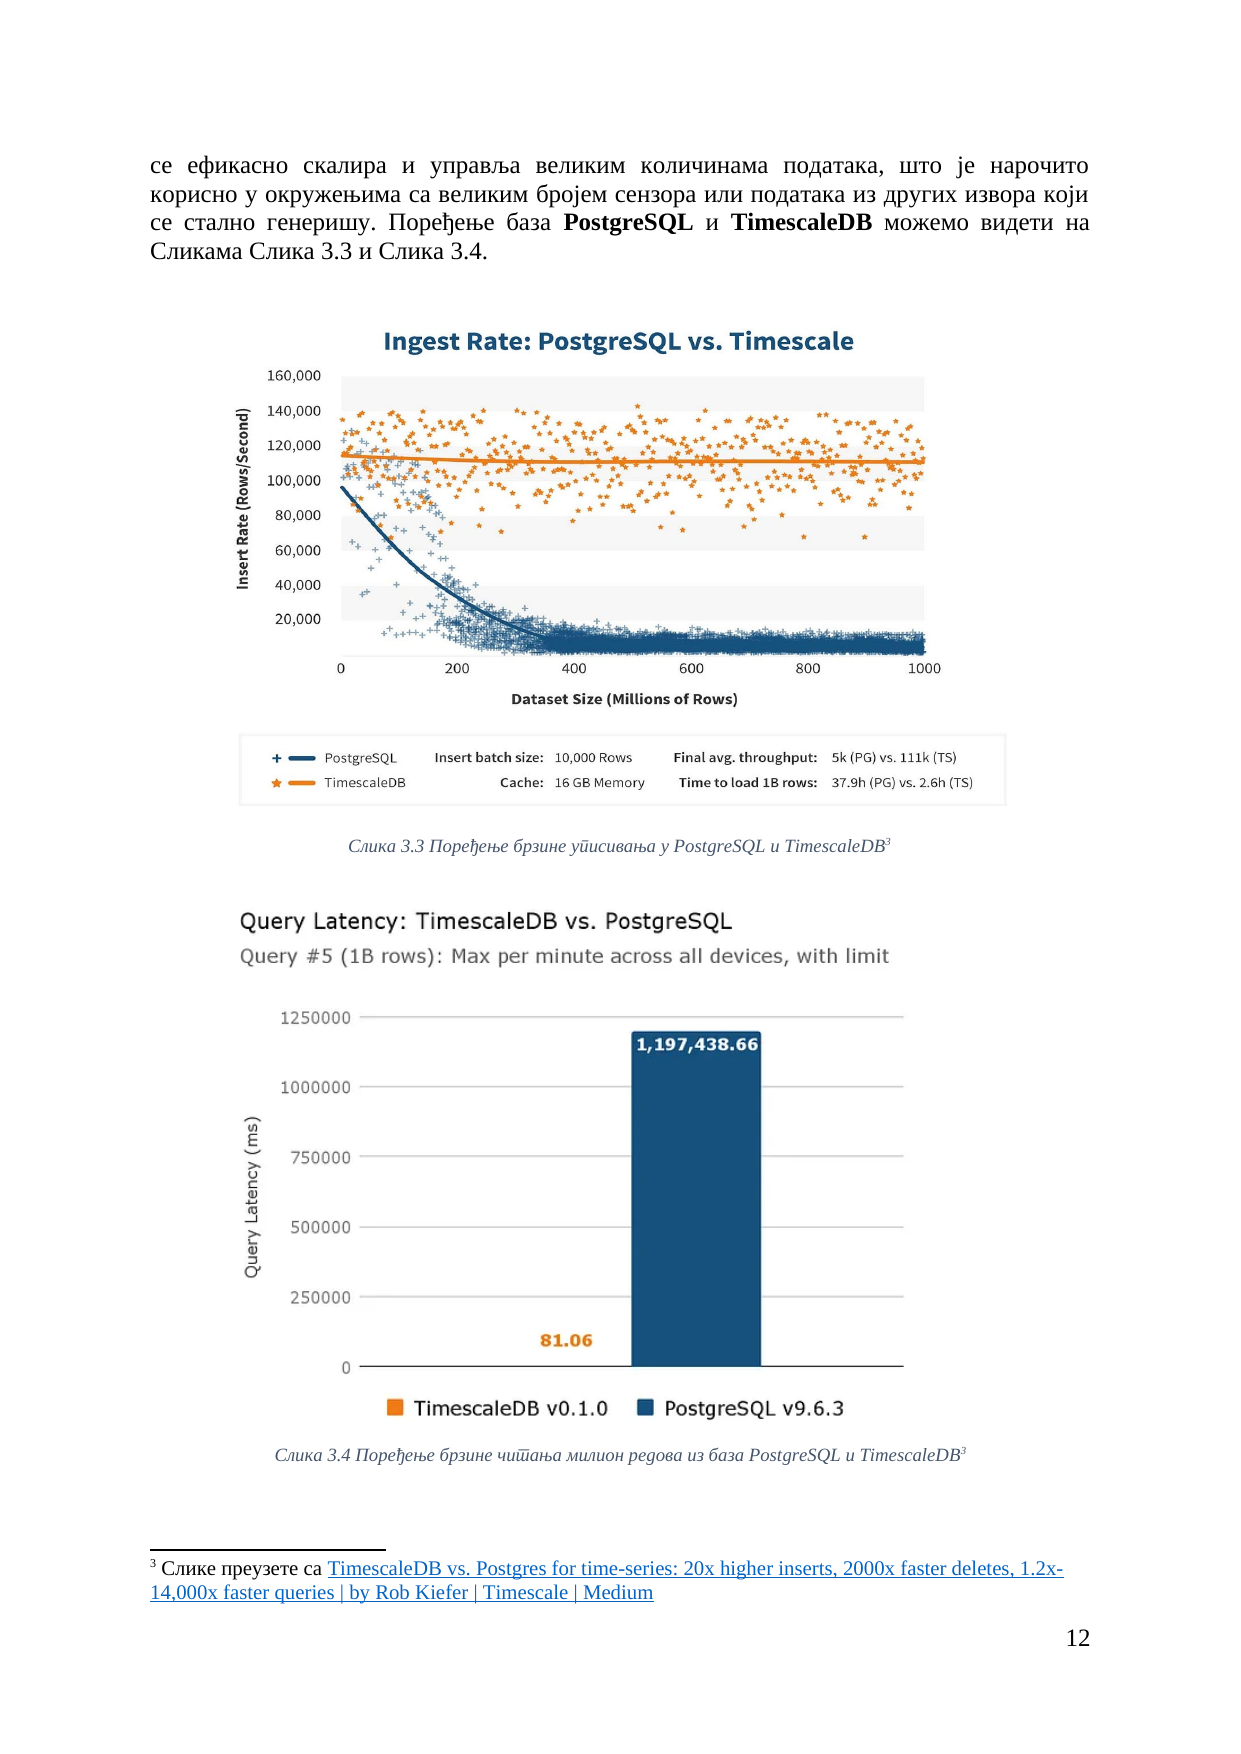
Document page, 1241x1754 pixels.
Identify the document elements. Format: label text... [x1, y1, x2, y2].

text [150, 150, 1090, 265]
picture [213, 877, 1027, 1445]
text Слика 3.4 Поређење брзине читања милион редова из база PostgreSQL и TimescaleDB3 [150, 1444, 1090, 1466]
text Слика 3.3 Поређење брзине уписивања у PostgreSQL и TimescaleDB [150, 835, 1090, 856]
picture [216, 294, 1025, 806]
